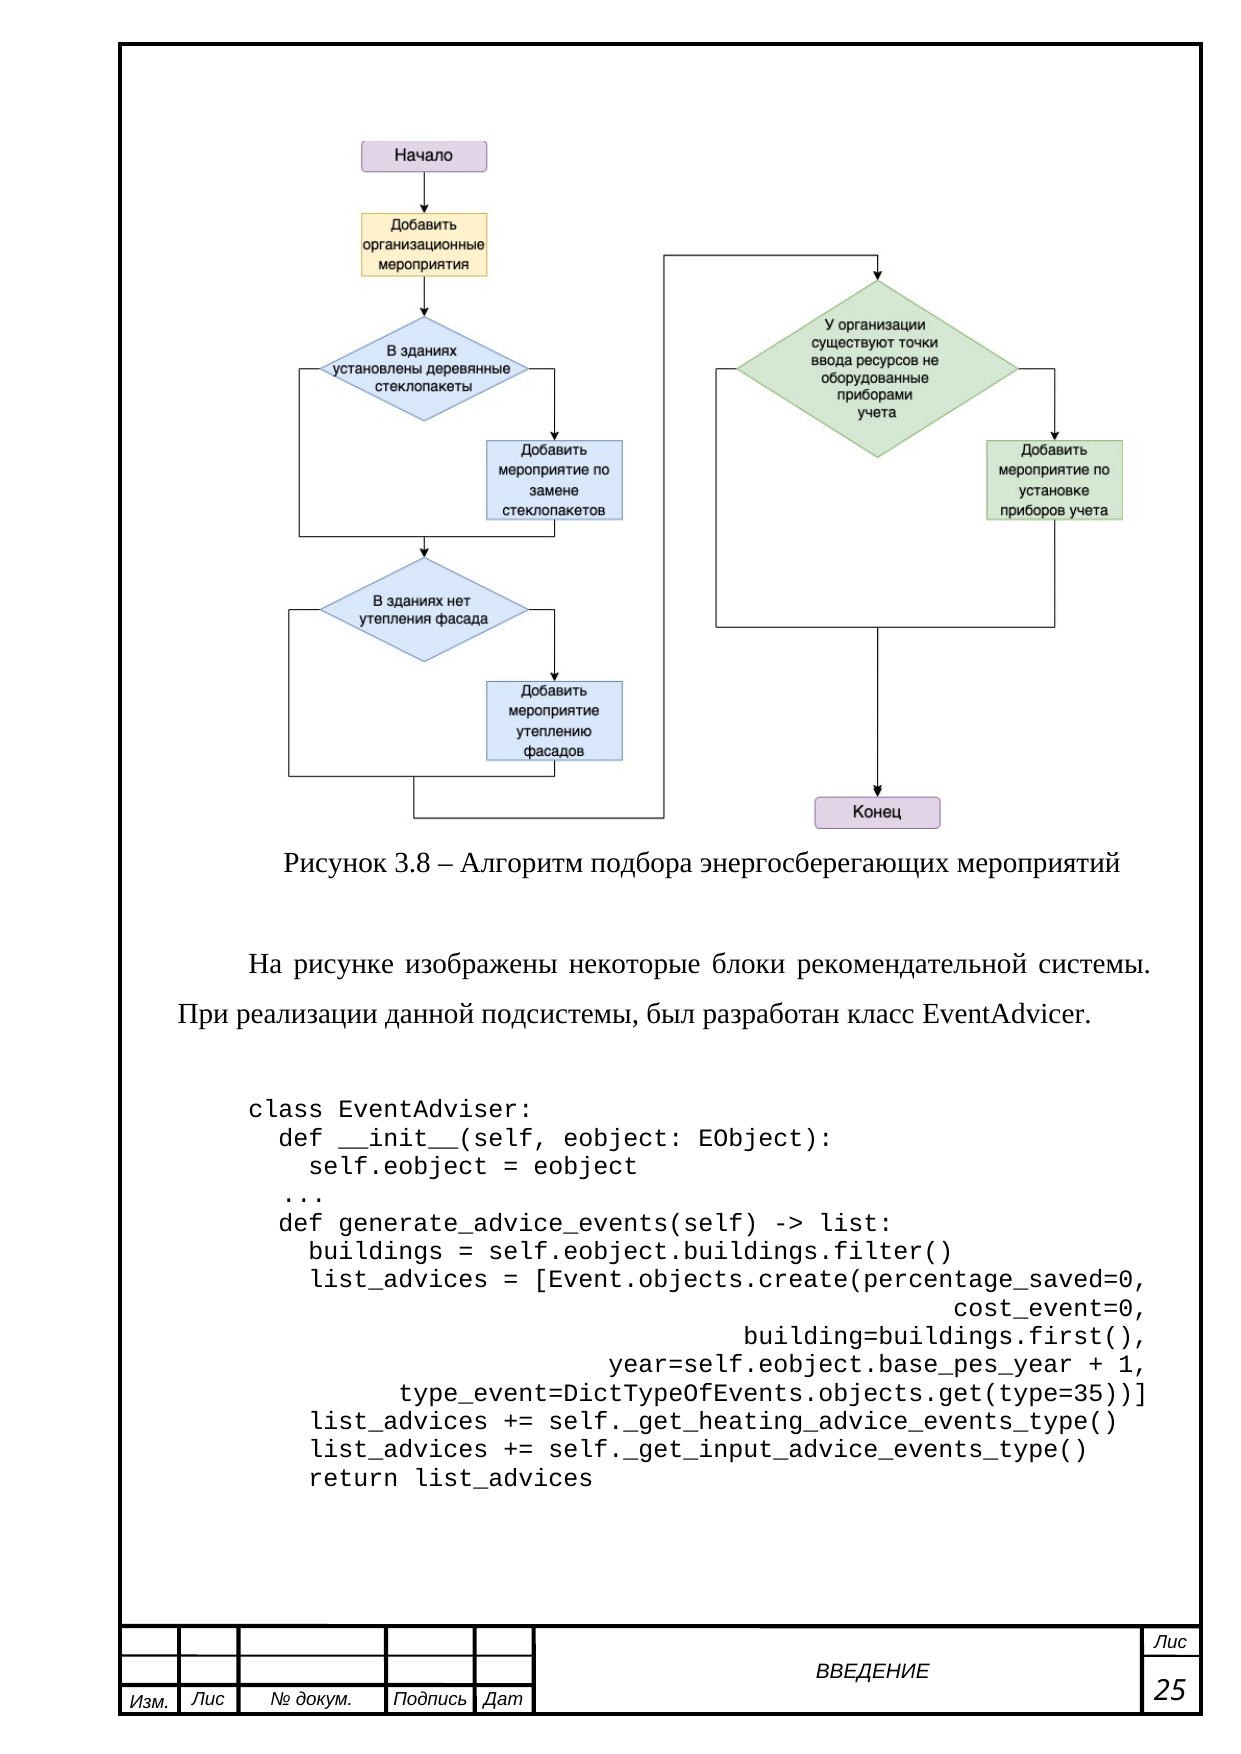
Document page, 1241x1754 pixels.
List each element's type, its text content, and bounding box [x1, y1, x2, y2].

picture [281, 141, 1123, 829]
text def __init__(self, eobject: EObject): [177, 1125, 1152, 1153]
text list_advices = [Event.objects.create(percentage_saved=0, [177, 1267, 1152, 1295]
text ... [251, 1182, 1152, 1210]
text cost_event=0, [177, 1295, 1152, 1323]
text def generate_advice_events(self) -> list: [177, 1210, 1152, 1238]
text list_advices += self._get_input_advice_events_type() [177, 1437, 1152, 1465]
text class EventAdviser: [177, 1097, 1152, 1125]
text Рисунок 3.8 – Алгоритм подбора энергосберегающих мероприятий [252, 845, 1152, 879]
text buildings = self.eobject.buildings.filter() [177, 1238, 1152, 1267]
text year=self.eobject.base_pes_year + 1, [177, 1352, 1152, 1380]
text building=buildings.first(), [177, 1323, 1152, 1352]
text return list_advices [177, 1465, 1152, 1493]
text list_advices += self._get_heating_advice_events_type() [177, 1408, 1152, 1437]
text На рисунке изображены некоторые блоки рекомендательной системы. При реализации данной подсистемы, был разработан класс EventAdvicer. [177, 946, 1152, 1030]
text self.eobject = eobject [177, 1153, 1152, 1182]
text type_event=DictTypeOfEvents.objects.get(type=35))] [177, 1380, 1152, 1408]
